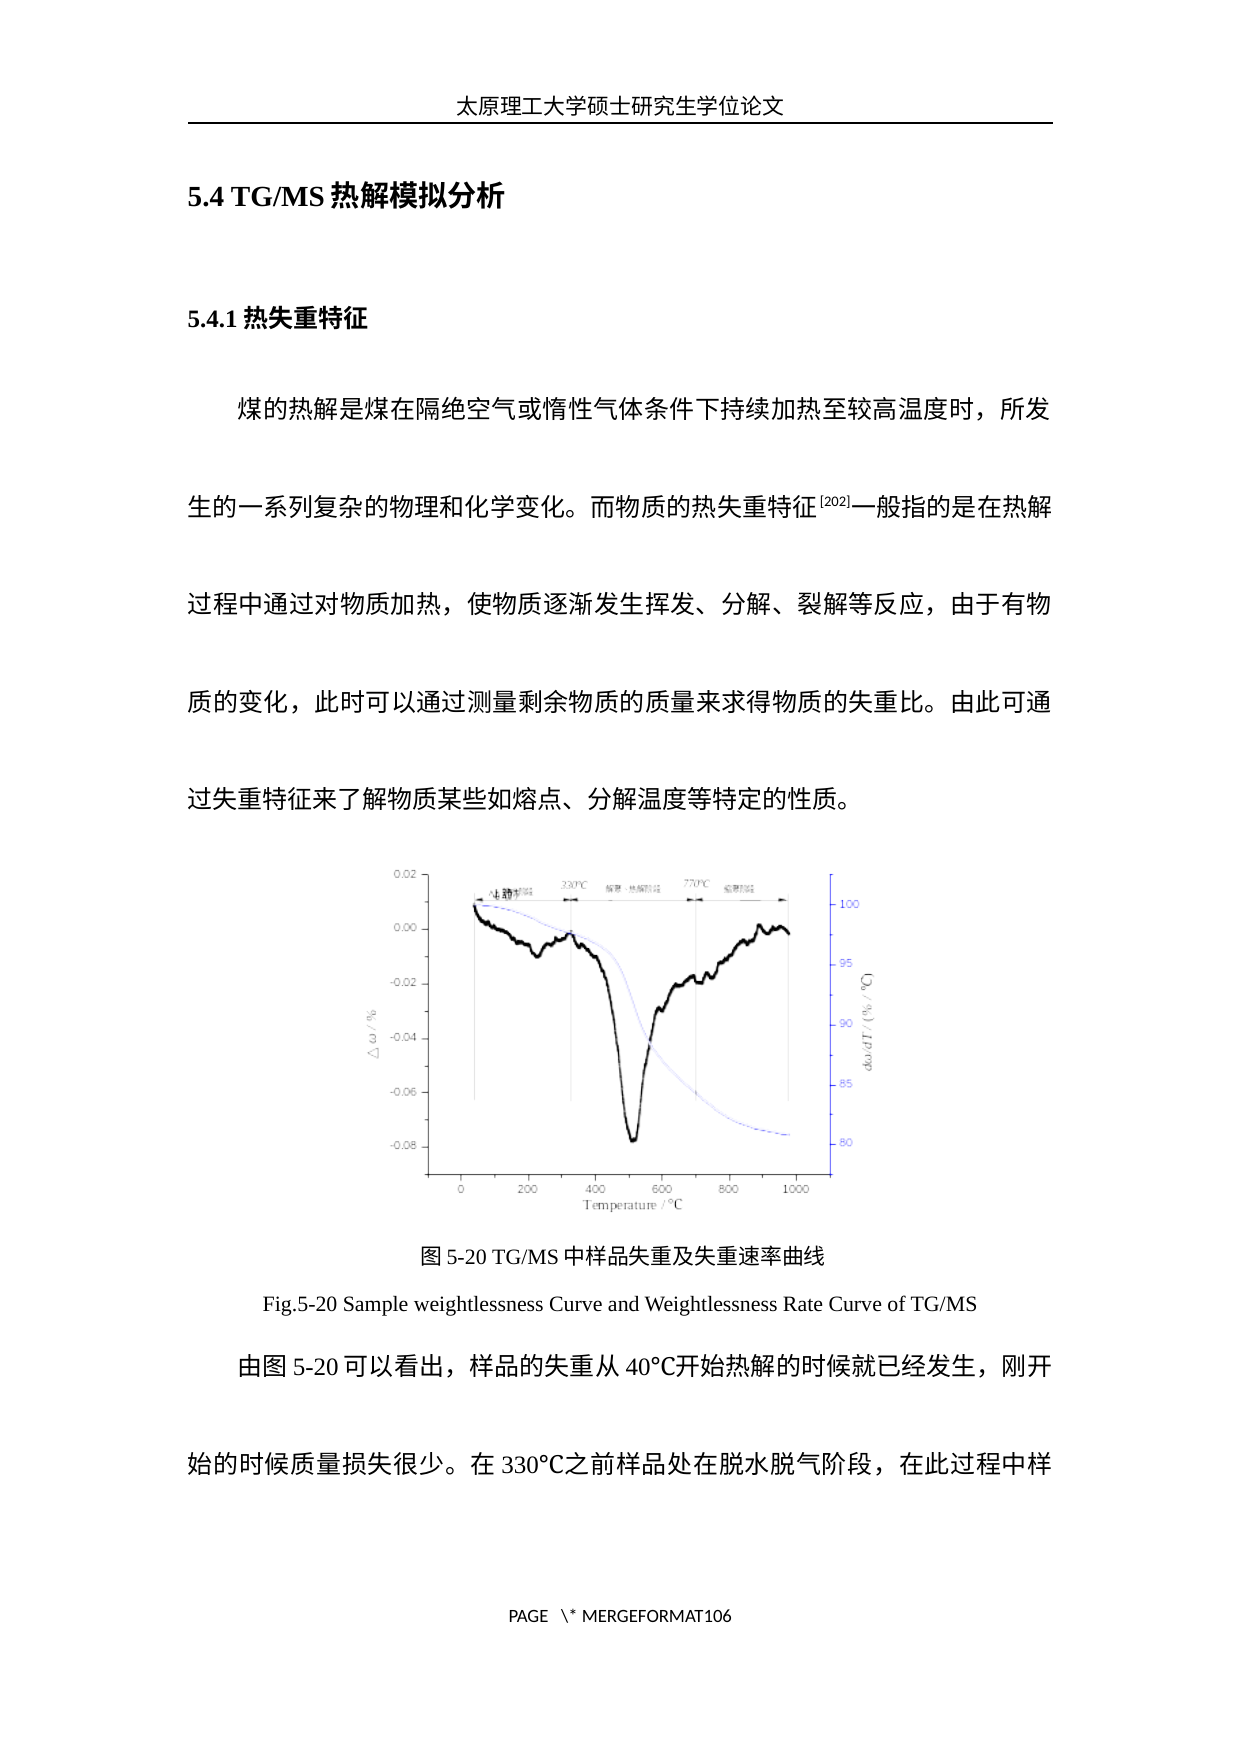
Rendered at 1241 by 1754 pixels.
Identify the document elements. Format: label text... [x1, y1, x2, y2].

text 煤的热解是煤在隔绝空气或惰性气体条件下持续加热至较高温度时，所发生的一系列复杂的物理和化学变化。而物质的热失重特征[202]一般指的是在热解过程中通过对物质加热，使物质逐渐发生挥发、分解、裂解等反应，由于有物质的变化，此时可以通过测量剩余物质的质量来求得物质的失重比。由此可通过失重特征来了解物质某些如熔点、分解温度等特定的性质。 [187, 376, 1053, 831]
subtitle 5.4 TG/MS热解模拟分析 [187, 161, 1053, 226]
text Fig.5-20 Sample weightlessness Curve and Weightlessness Rate Curve of TG/MS [187, 1287, 1053, 1319]
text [187, 1332, 1053, 1495]
text 5.4.1 热失重特征 [187, 284, 1053, 349]
text 图5-20 TG/MS中样品失重及失重速率曲线 [187, 1239, 1053, 1271]
